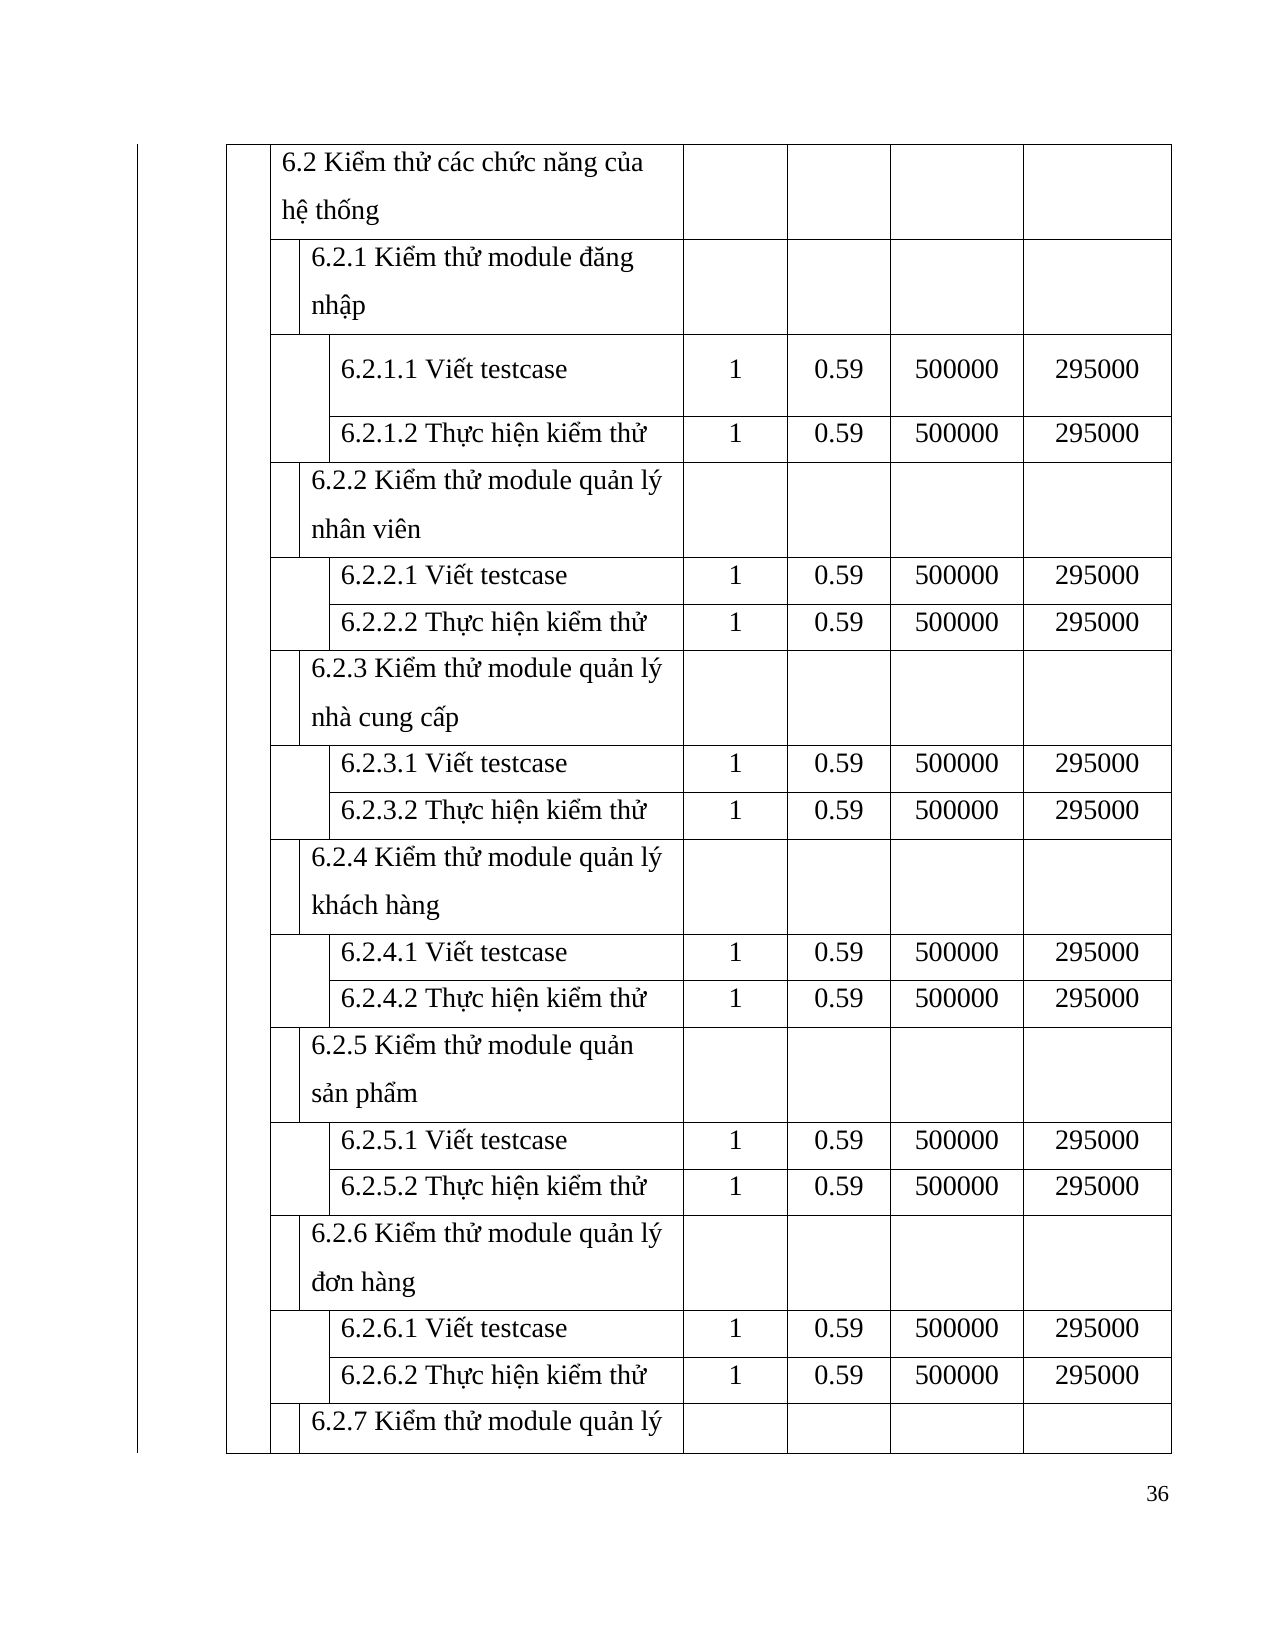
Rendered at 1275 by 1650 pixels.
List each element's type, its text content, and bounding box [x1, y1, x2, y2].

table_cell [271, 651, 299, 745]
table_cell 0.59 [788, 981, 890, 1027]
table_cell [788, 1216, 890, 1310]
table_cell 0.59 [788, 1311, 890, 1357]
table_cell 6.2.1 Kiểm thử module đăng nhập [300, 240, 683, 334]
table_cell [271, 1028, 299, 1122]
table_cell [1024, 1404, 1171, 1453]
table_cell 1 [684, 746, 787, 792]
table_cell 0.59 [788, 558, 890, 604]
table_cell 1 [684, 1358, 787, 1403]
table_cell 1 [684, 1170, 787, 1215]
table_cell 0.59 [788, 793, 890, 838]
table_cell 295000 [1024, 417, 1171, 462]
table_cell 295000 [1024, 746, 1171, 792]
table_cell 500000 [891, 417, 1023, 462]
table_cell [271, 1123, 329, 1215]
table_cell 0.59 [788, 746, 890, 792]
table_cell 6.2.2.2 Thực hiện kiểm thử [330, 605, 683, 650]
table_cell 1 [684, 793, 787, 838]
table_cell [684, 1028, 787, 1122]
table_cell [891, 1028, 1023, 1122]
table_cell 500000 [891, 935, 1023, 980]
table_cell 6.2.5 Kiểm thử module quản sản phẩm [300, 1028, 683, 1122]
table_cell 6.2.5.1 Viết testcase [330, 1123, 683, 1168]
table_cell [271, 463, 299, 557]
table_cell 1 [684, 981, 787, 1027]
table_cell [271, 746, 329, 838]
table_cell [1024, 651, 1171, 745]
table_cell [271, 1216, 299, 1310]
table_cell 500000 [891, 1358, 1023, 1403]
table_cell [891, 1216, 1023, 1310]
table_cell [788, 145, 890, 239]
table_cell [684, 651, 787, 745]
table_cell 6.2.6.1 Viết testcase [330, 1311, 683, 1357]
table_cell 6.2.6 Kiểm thử module quản lý đơn hàng [300, 1216, 683, 1310]
table_cell 1 [684, 335, 787, 416]
table_cell [1024, 463, 1171, 557]
table_cell [271, 840, 299, 934]
table_cell [684, 463, 787, 557]
table_cell 6.2.3 Kiểm thử module quản lý nhà cung cấp [300, 651, 683, 745]
table_cell 0.59 [788, 1123, 890, 1168]
table_cell 6.2.1.2 Thực hiện kiểm thử [330, 417, 683, 462]
table_cell 6.2.2.1 Viết testcase [330, 558, 683, 604]
table_cell [788, 463, 890, 557]
table_cell 6.2 Kiểm thử các chức năng của hệ thống [271, 145, 683, 239]
table_cell 0.59 [788, 1170, 890, 1215]
table_cell [1024, 145, 1171, 239]
table_cell [891, 1404, 1023, 1453]
table_cell [788, 1404, 890, 1453]
table_cell [788, 840, 890, 934]
table_cell [271, 240, 299, 334]
table_cell [1024, 840, 1171, 934]
table_cell [891, 651, 1023, 745]
table_cell [788, 240, 890, 334]
table_cell [891, 463, 1023, 557]
table_cell 295000 [1024, 605, 1171, 650]
table_cell [1024, 1028, 1171, 1122]
table_cell [1024, 1216, 1171, 1310]
table_cell 295000 [1024, 981, 1171, 1027]
table_cell 500000 [891, 1123, 1023, 1168]
table_cell 1 [684, 417, 787, 462]
table_cell 295000 [1024, 1170, 1171, 1215]
table_cell [1024, 240, 1171, 334]
table_cell [227, 145, 270, 1453]
table_cell 1 [684, 1311, 787, 1357]
table_cell 1 [684, 558, 787, 604]
table_cell 500000 [891, 605, 1023, 650]
table_cell 6.2.6.2 Thực hiện kiểm thử [330, 1358, 683, 1403]
table_cell 1 [684, 1123, 787, 1168]
table_cell [684, 145, 787, 239]
table_cell 6.2.3.2 Thực hiện kiểm thử [330, 793, 683, 838]
table_cell 295000 [1024, 1358, 1171, 1403]
table_cell 500000 [891, 1311, 1023, 1357]
table_cell 500000 [891, 981, 1023, 1027]
table_cell 295000 [1024, 335, 1171, 416]
table_cell [891, 840, 1023, 934]
table_cell [271, 558, 329, 650]
table_cell [271, 935, 329, 1027]
table_cell [271, 1311, 329, 1403]
table_cell 0.59 [788, 1358, 890, 1403]
table_cell 0.59 [788, 605, 890, 650]
table_cell 295000 [1024, 793, 1171, 838]
table_cell [684, 1404, 787, 1453]
table_cell [788, 651, 890, 745]
table_cell 500000 [891, 335, 1023, 416]
table_cell 295000 [1024, 558, 1171, 604]
table_cell [788, 1028, 890, 1122]
table_cell 6.2.4.2 Thực hiện kiểm thử [330, 981, 683, 1027]
table_cell 6.2.3.1 Viết testcase [330, 746, 683, 792]
table_cell 295000 [1024, 1311, 1171, 1357]
table_cell 295000 [1024, 1123, 1171, 1168]
table_cell [684, 840, 787, 934]
table_cell 6.2.4.1 Viết testcase [330, 935, 683, 980]
table_cell [891, 240, 1023, 334]
table_cell 500000 [891, 1170, 1023, 1215]
table_cell 6.2.2 Kiểm thử module quản lý nhân viên [300, 463, 683, 557]
table_cell 1 [684, 605, 787, 650]
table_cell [300, 1404, 683, 1453]
table_cell 500000 [891, 558, 1023, 604]
table_cell 0.59 [788, 417, 890, 462]
table_cell 500000 [891, 793, 1023, 838]
table_cell [271, 1404, 299, 1453]
table_cell [684, 1216, 787, 1310]
table_cell [891, 145, 1023, 239]
table_cell 6.2.5.2 Thực hiện kiểm thử [330, 1170, 683, 1215]
table_cell 500000 [891, 746, 1023, 792]
table_cell 6.2.4 Kiểm thử module quản lý khách hàng [300, 840, 683, 934]
table_cell 295000 [1024, 935, 1171, 980]
table_cell 6.2.1.1 Viết testcase [330, 335, 683, 416]
table_cell [684, 240, 787, 334]
table_cell 0.59 [788, 935, 890, 980]
table_cell 0.59 [788, 335, 890, 416]
table_cell [271, 335, 329, 462]
table_cell 1 [684, 935, 787, 980]
